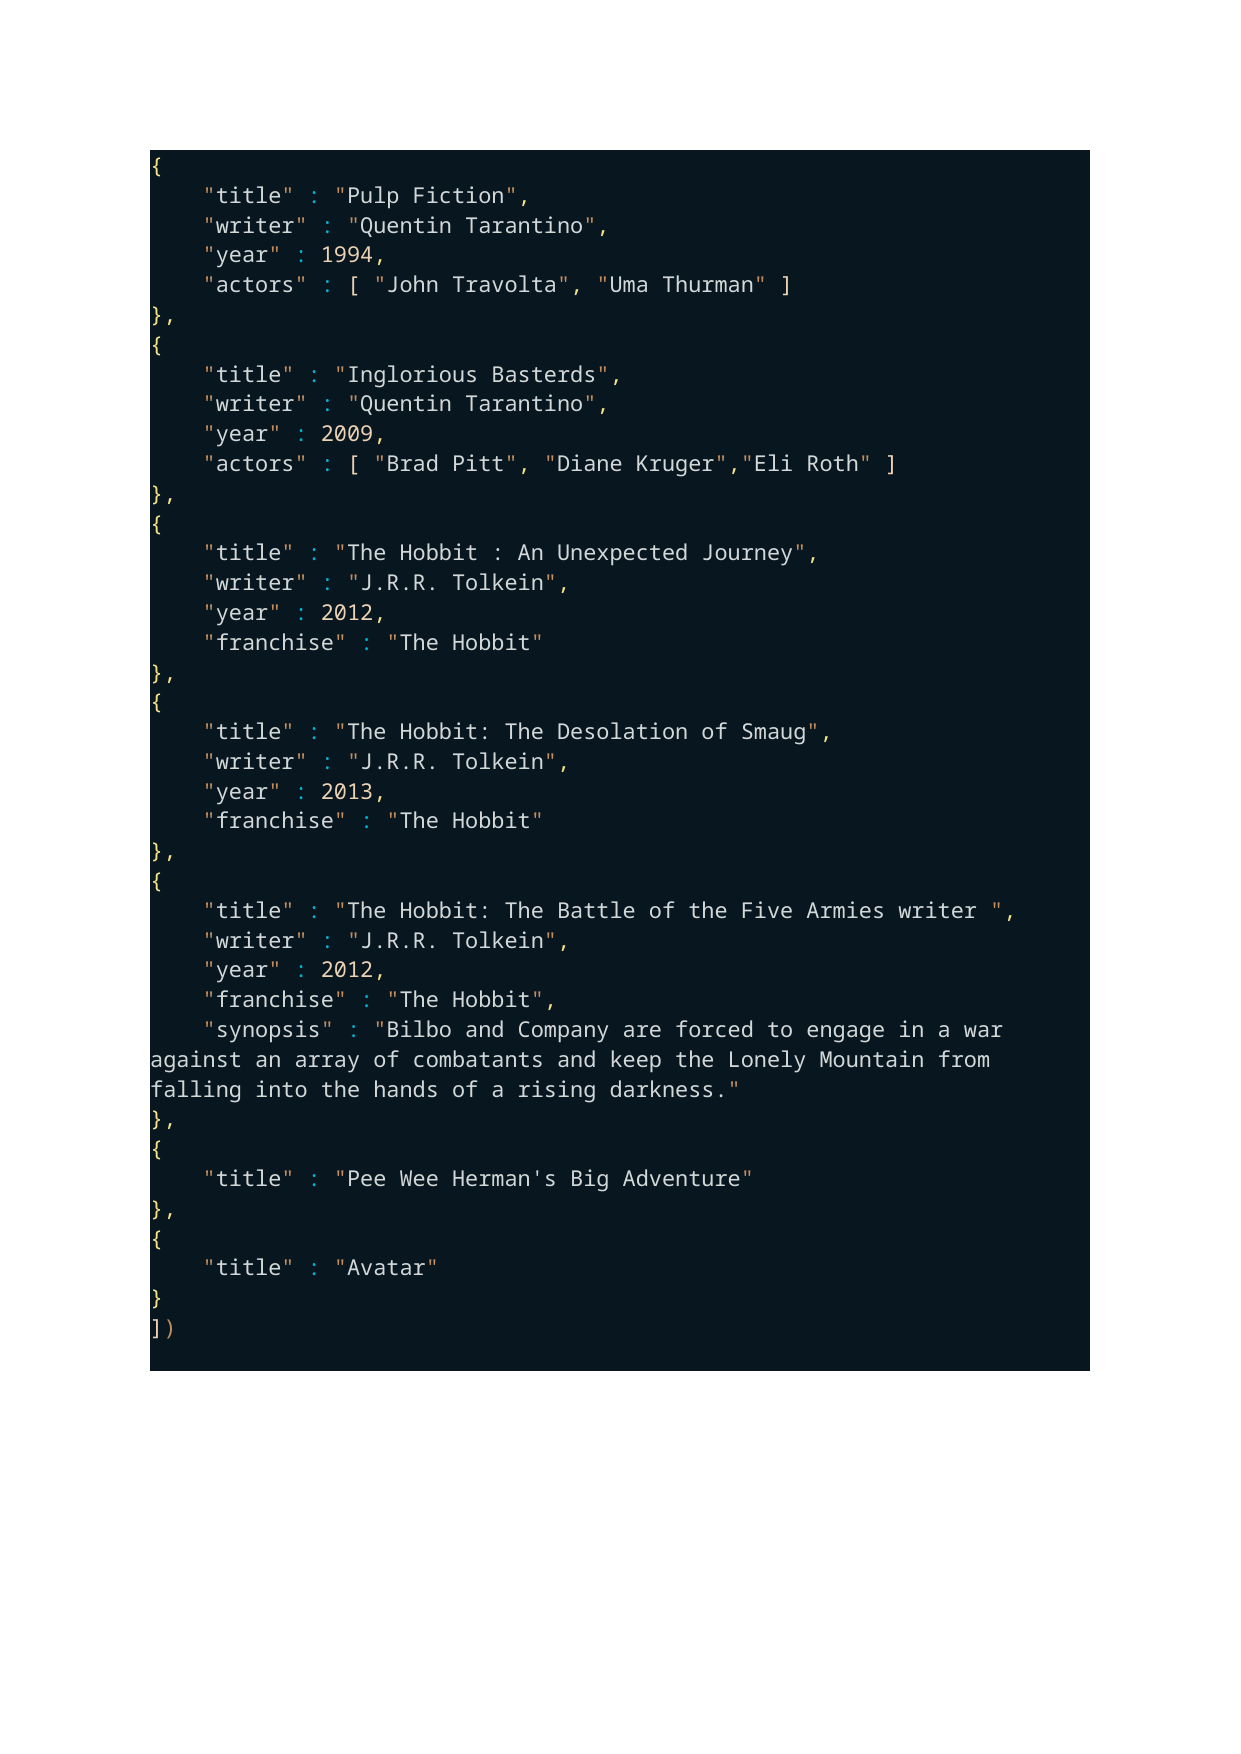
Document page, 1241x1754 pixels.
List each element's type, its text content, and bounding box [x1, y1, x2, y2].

text "title" : "The Hobbit: The Battle of the Five Armies writer ", [150, 895, 1090, 924]
text }, [150, 299, 1090, 329]
text { [150, 1222, 1090, 1252]
text "title" : "The Hobbit : An Unexpected Journey", [150, 537, 1090, 567]
text "title" : "Pulp Fiction", [150, 180, 1090, 209]
text "year" : 2012, [150, 597, 1090, 627]
text "year" : 1994, [150, 239, 1090, 269]
text { [150, 150, 1090, 180]
text "year" : 2013, [150, 776, 1090, 805]
text { [150, 1133, 1090, 1163]
text }, [150, 656, 1090, 686]
text }, [150, 1103, 1090, 1133]
text { [150, 329, 1090, 358]
text "writer" : "J.R.R. Tolkein", [150, 746, 1090, 776]
text "franchise" : "The Hobbit" [150, 627, 1090, 656]
text "writer" : "J.R.R. Tolkein", [150, 924, 1090, 954]
text "year" : 2012, [150, 954, 1090, 984]
text "title" : "Avatar" [150, 1252, 1090, 1282]
text { [150, 507, 1090, 537]
text { [150, 865, 1090, 895]
text { [150, 686, 1090, 716]
text "franchise" : "The Hobbit", [150, 984, 1090, 1014]
text "writer" : "Quentin Tarantino", [150, 388, 1090, 418]
text "title" : "Pee Wee Herman's Big Adventure" [150, 1163, 1090, 1193]
text "title" : "The Hobbit: The Desolation of Smaug", [150, 716, 1090, 746]
text "writer" : "Quentin Tarantino", [150, 209, 1090, 239]
text "franchise" : "The Hobbit" [150, 805, 1090, 835]
text "actors" : [ "John Travolta", "Uma Thurman" ] [150, 269, 1090, 299]
text }, [150, 478, 1090, 507]
text "year" : 2009, [150, 418, 1090, 448]
text }, [150, 1193, 1090, 1222]
text "synopsis" : "Bilbo and Company are forced to engage in a war against an array of combatants and keep the Lonely Mountain from falling into the hands of a rising darkness." [150, 1014, 1090, 1103]
text ]) [150, 1312, 1090, 1342]
text "actors" : [ "Brad Pitt", "Diane Kruger","Eli Roth" ] [150, 448, 1090, 478]
text "title" : "Inglorious Basterds", [150, 358, 1090, 388]
text } [150, 1282, 1090, 1312]
text }, [150, 835, 1090, 865]
text "writer" : "J.R.R. Tolkein", [150, 567, 1090, 597]
